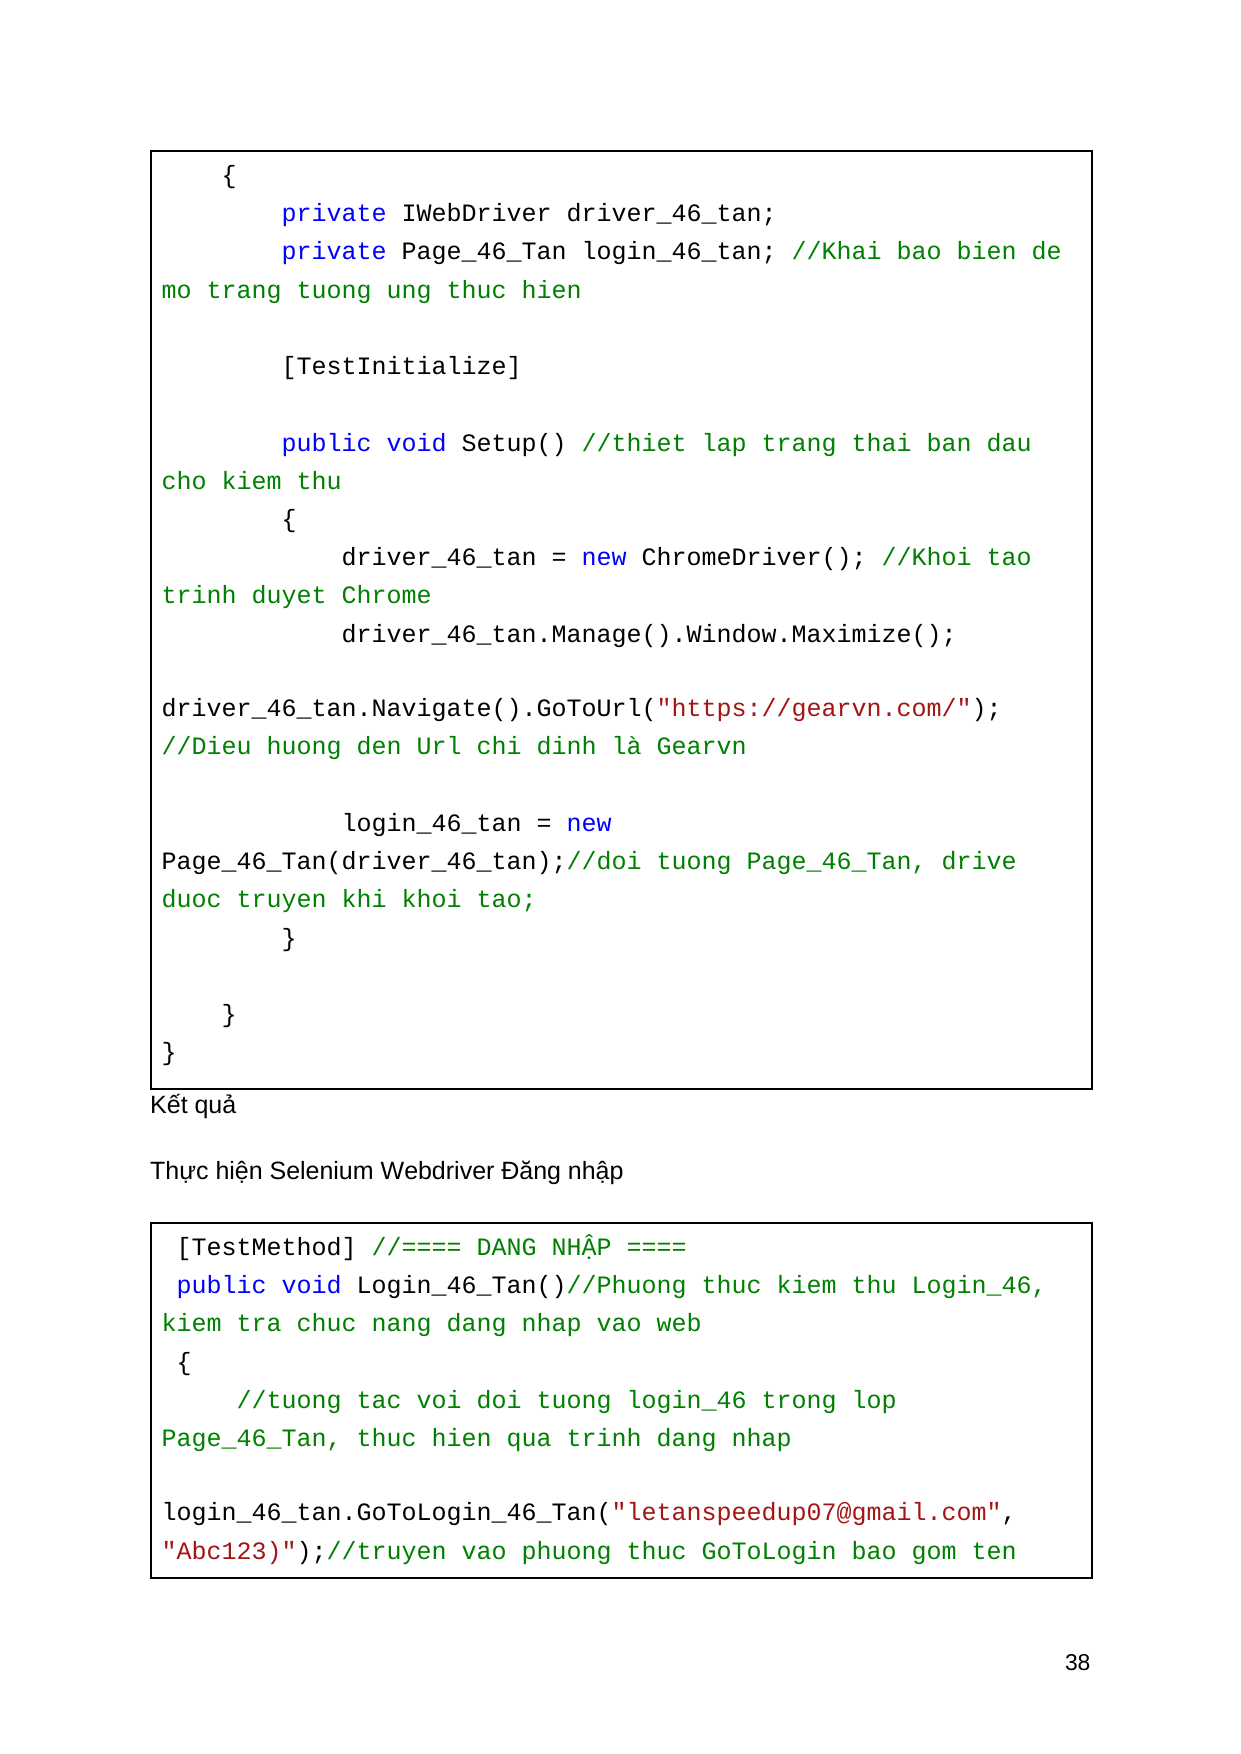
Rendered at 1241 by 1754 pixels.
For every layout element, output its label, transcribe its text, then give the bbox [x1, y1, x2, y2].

text Kết quả [150, 1090, 1090, 1118]
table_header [152, 1224, 1091, 1577]
subtitle Thực hiện Selenium Webdriver Đăng nhập [150, 1156, 1090, 1184]
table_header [152, 152, 1091, 1088]
